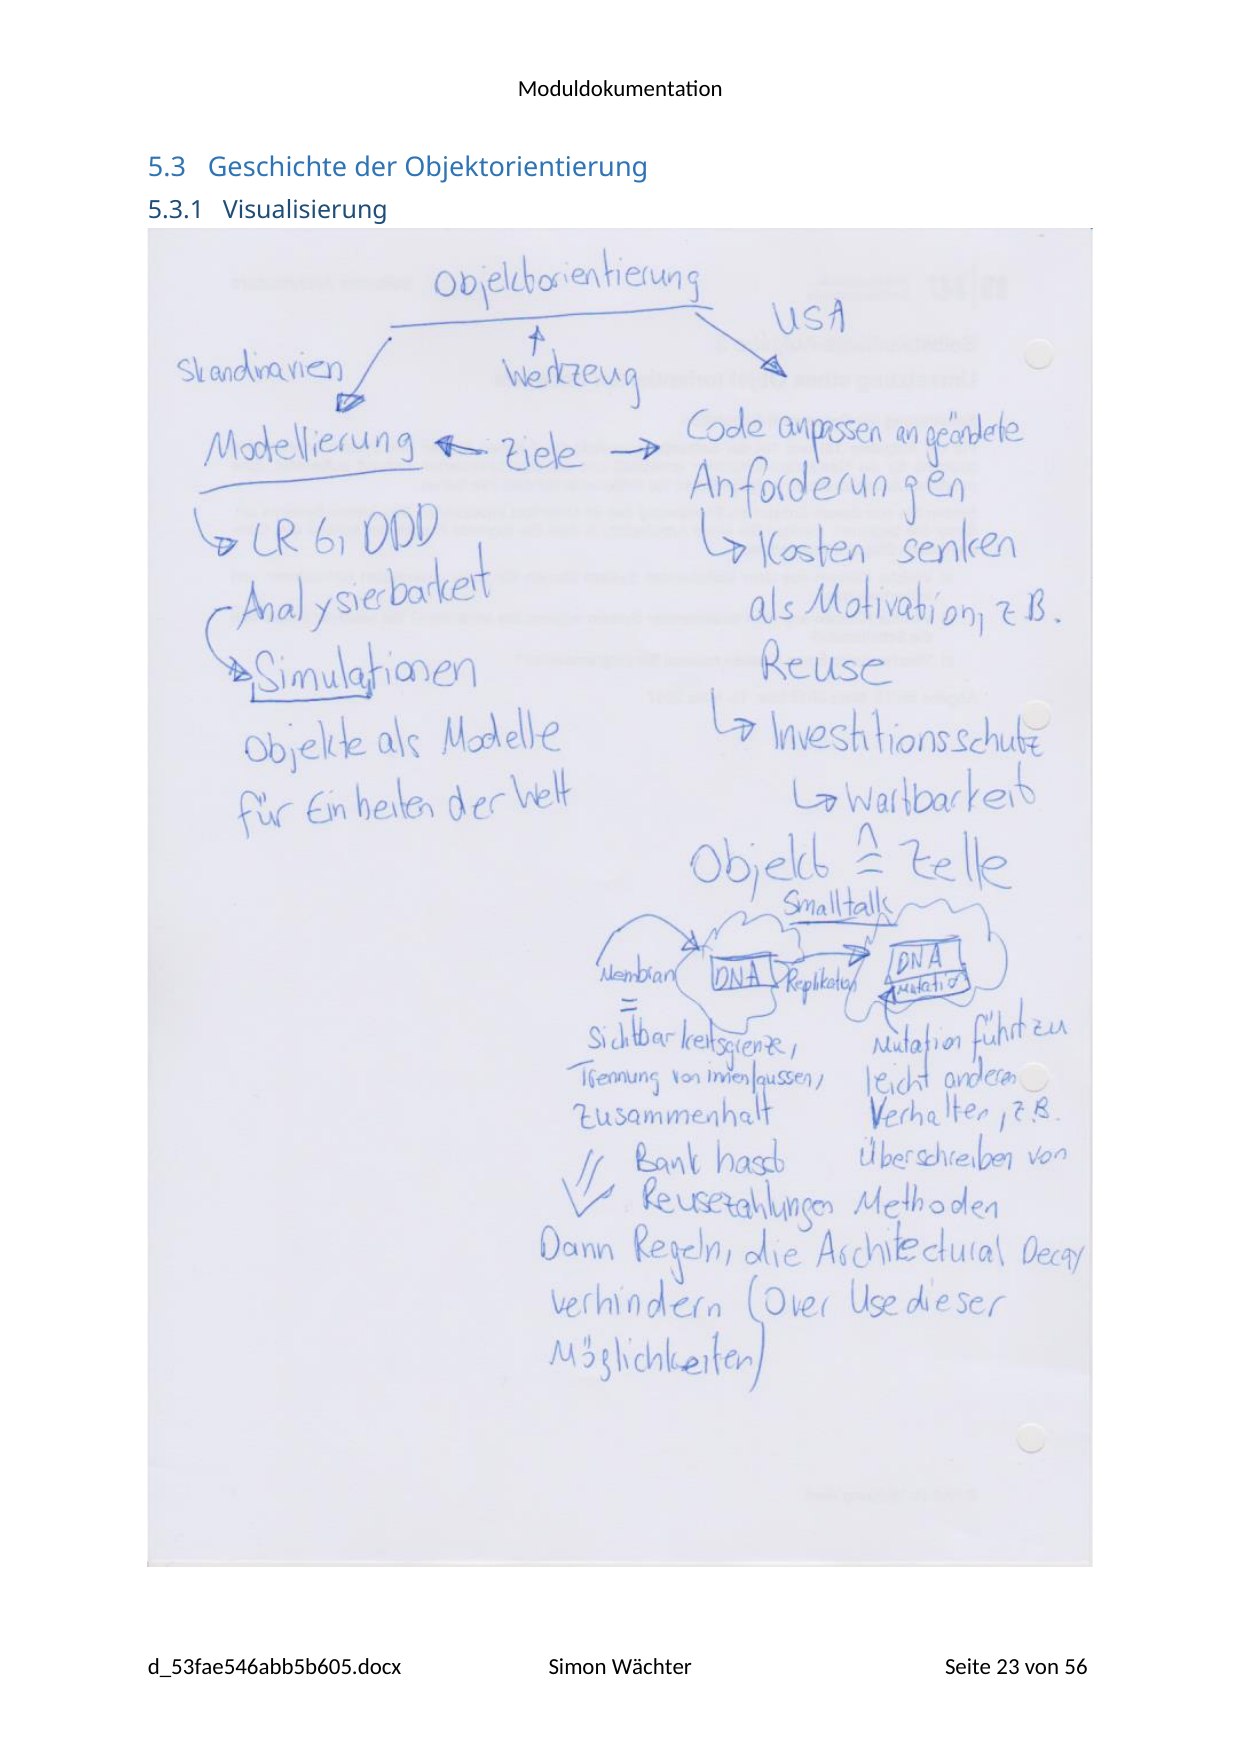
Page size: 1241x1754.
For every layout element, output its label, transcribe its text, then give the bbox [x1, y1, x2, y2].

subtitle Visualisierung [148, 192, 1093, 226]
picture [147, 228, 1093, 1567]
subtitle Geschichte der Objektorientierung [148, 148, 1093, 184]
